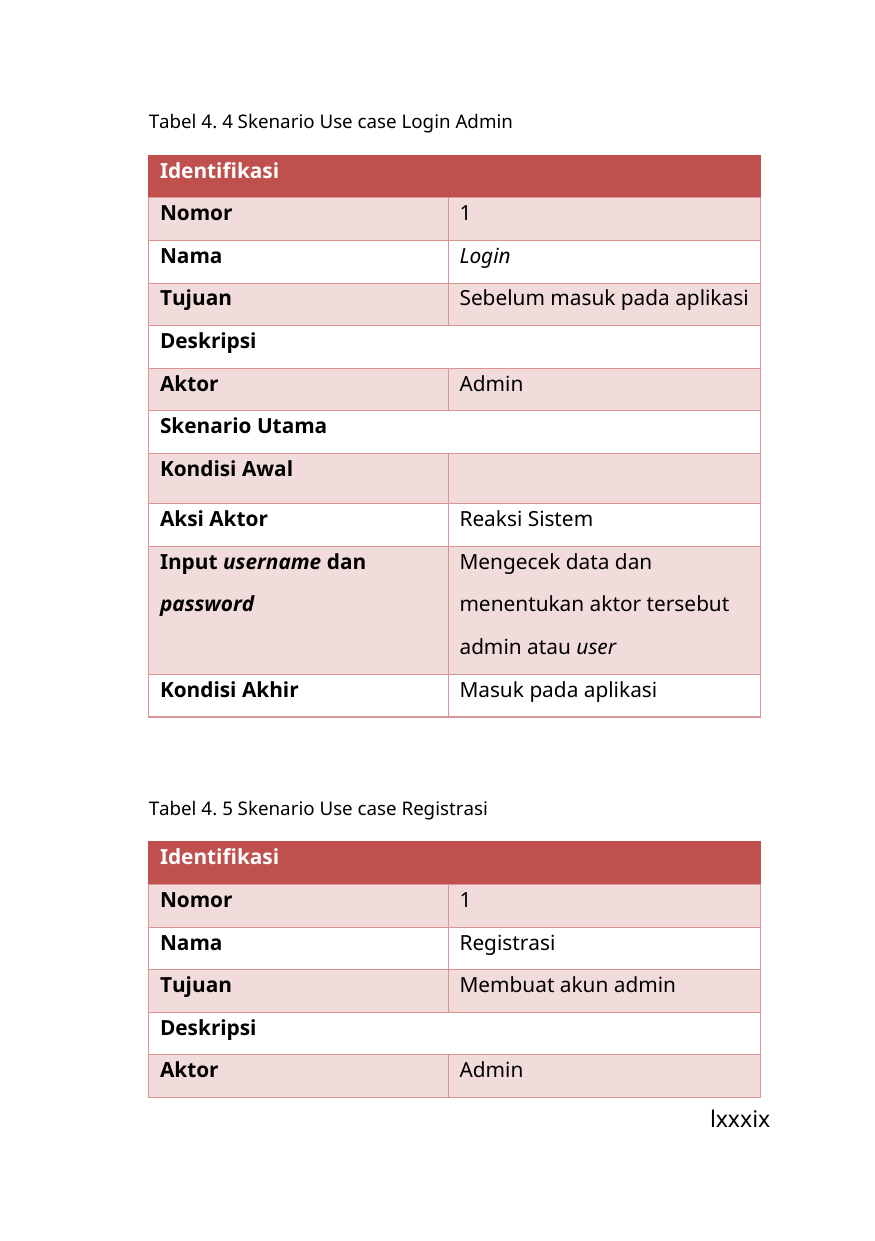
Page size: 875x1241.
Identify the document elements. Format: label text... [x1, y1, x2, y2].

table_cell Nama [149, 241, 448, 282]
table_cell [449, 454, 760, 503]
table_cell 1 [449, 198, 760, 240]
table_cell Masuk pada aplikasi [449, 675, 760, 716]
table_cell Tujuan [149, 970, 448, 1012]
table_cell Membuat akun admin [449, 970, 760, 1012]
table_cell Mengecek data dan menentukan aktor tersebut admin atau user [449, 547, 760, 674]
table_cell Reaksi Sistem [449, 504, 760, 546]
table_cell Tujuan [149, 284, 448, 325]
table_cell Kondisi Akhir [149, 675, 448, 716]
table_cell Deskripsi [149, 1013, 760, 1054]
table_cell Admin [449, 1055, 760, 1097]
table_cell Deskripsi [149, 326, 760, 368]
table_cell Sebelum masuk pada aplikasi [449, 284, 760, 325]
table_cell Nama [149, 928, 448, 969]
table_cell Input username dan password [149, 547, 448, 674]
table_cell Skenario Utama [149, 411, 760, 453]
table_cell Aktor [149, 369, 448, 410]
text Tabel 4. 4 Skenario Use case Login Admin [148, 108, 770, 134]
table_cell Registrasi [449, 928, 760, 969]
table_cell Login [449, 241, 760, 282]
table_cell Aksi Aktor [149, 504, 448, 546]
table_cell 1 [449, 885, 760, 927]
table_cell Nomor [149, 198, 448, 240]
table_header Identifikasi [149, 843, 760, 884]
table_cell Nomor [149, 885, 448, 927]
text Tabel 4. 5 Skenario Use case Registrasi [148, 795, 770, 821]
table_cell Kondisi Awal [149, 454, 448, 503]
table_header Identifikasi [149, 156, 760, 197]
table_cell Aktor [149, 1055, 448, 1097]
table_cell Admin [449, 369, 760, 410]
